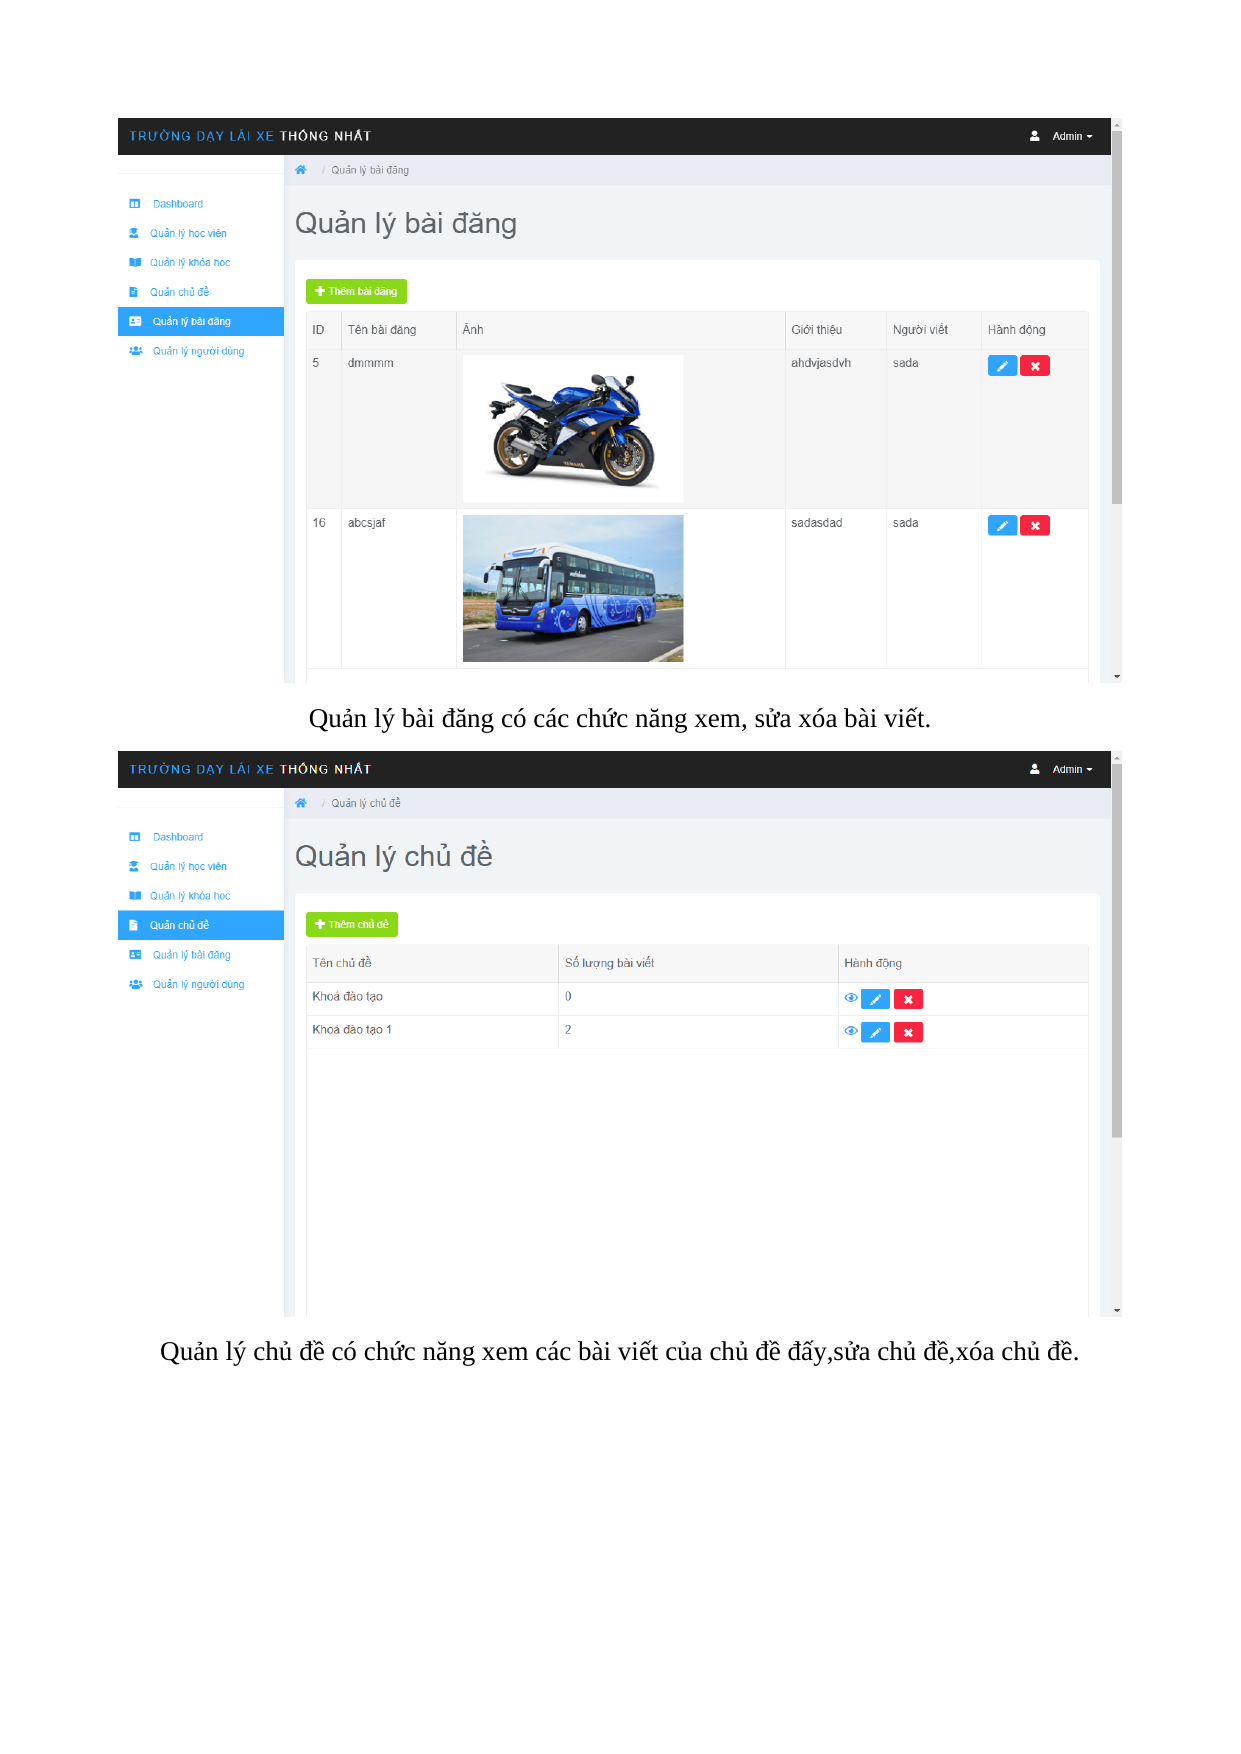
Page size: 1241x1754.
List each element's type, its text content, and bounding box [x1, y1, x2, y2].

picture [118, 751, 1123, 1317]
text Quản lý chủ đề có chức năng xem các bài viết của chủ đề đấy,sửa chủ đề,xóa chủ đề. [118, 1335, 1122, 1367]
picture [118, 118, 1123, 683]
text Quản lý bài đăng có các chức năng xem, sửa xóa bài viết. [118, 702, 1122, 733]
